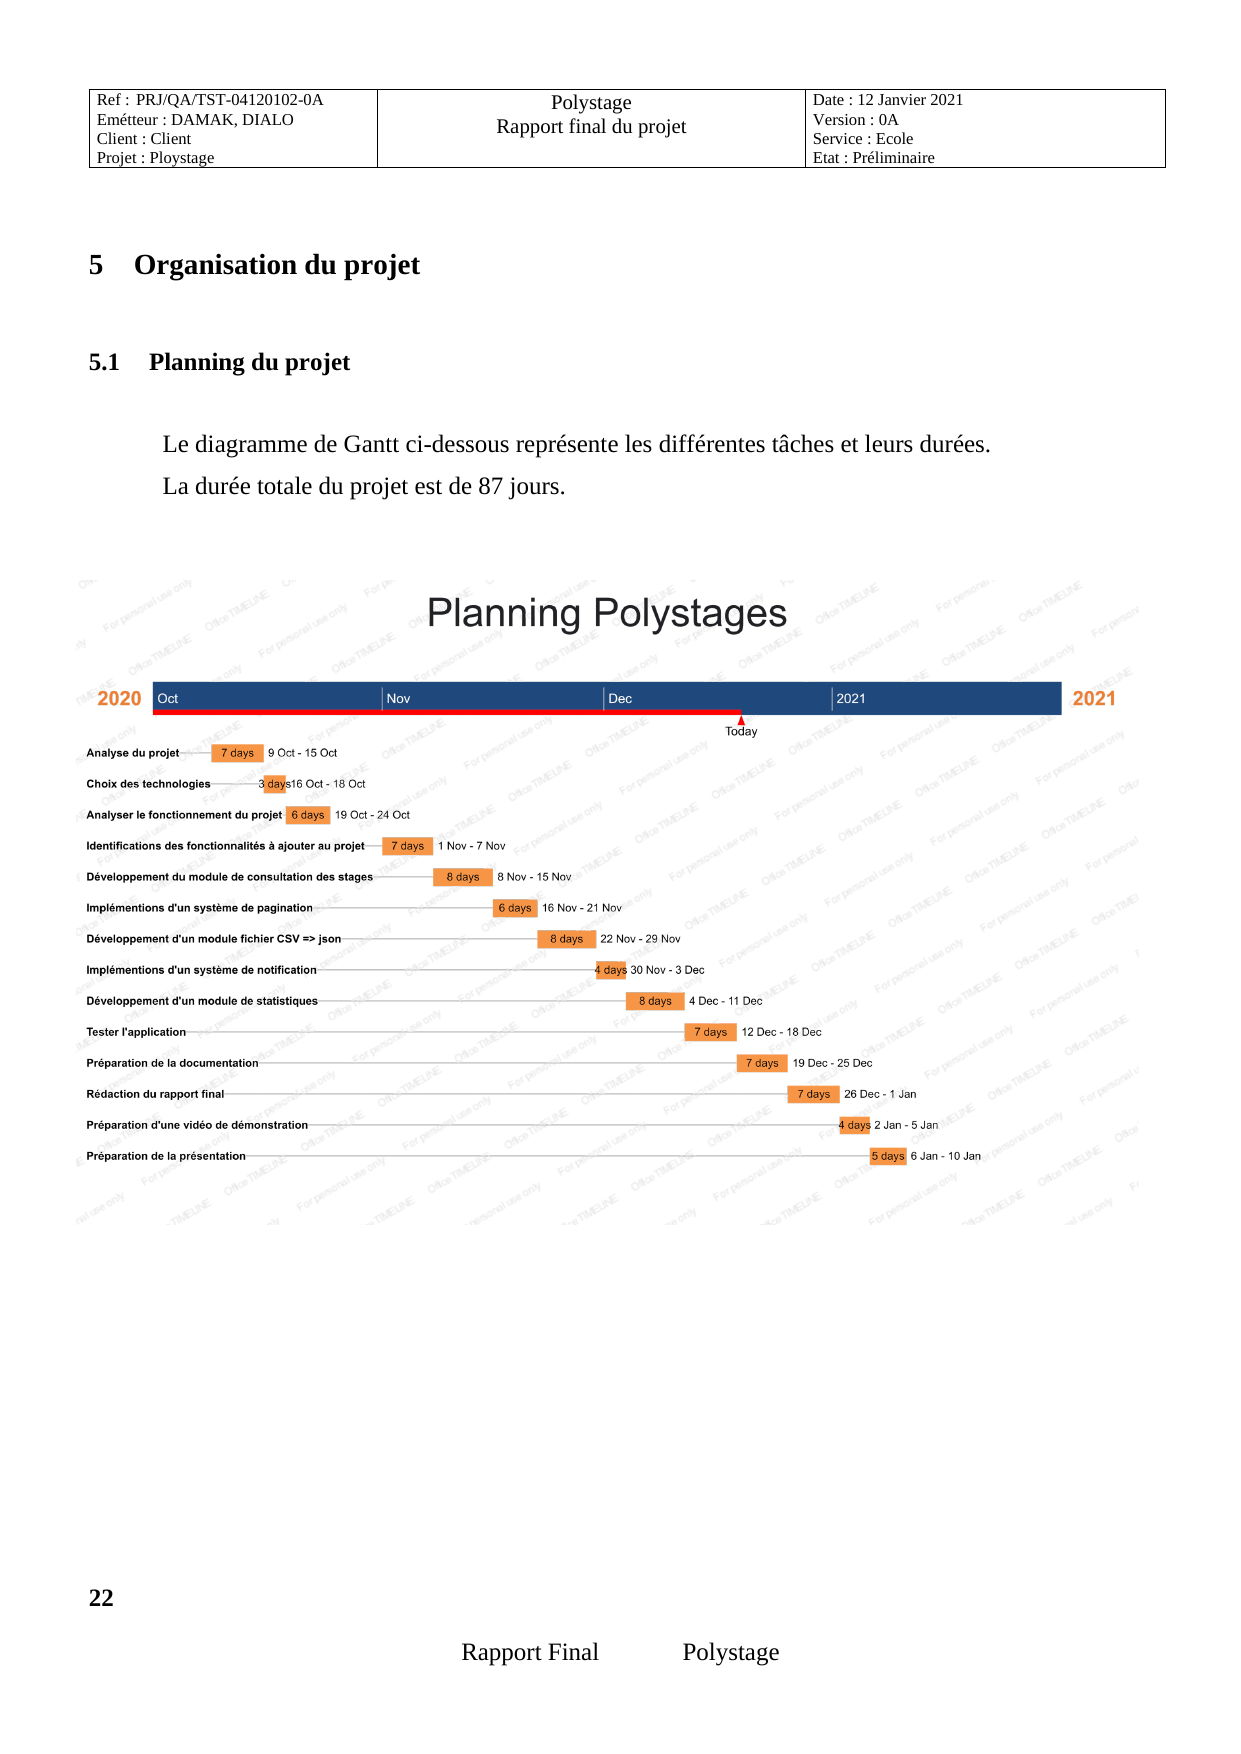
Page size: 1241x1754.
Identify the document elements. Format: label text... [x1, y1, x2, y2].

subtitle Organisation du projet [89, 247, 1152, 281]
text La durée totale du projet est de 87 jours. [162, 471, 1152, 499]
text Le diagramme de Gantt ci-dessous représente les différentes tâches et leurs durées. [162, 429, 1152, 458]
picture [75, 580, 1139, 1225]
subtitle Planning du projet [89, 347, 1152, 376]
